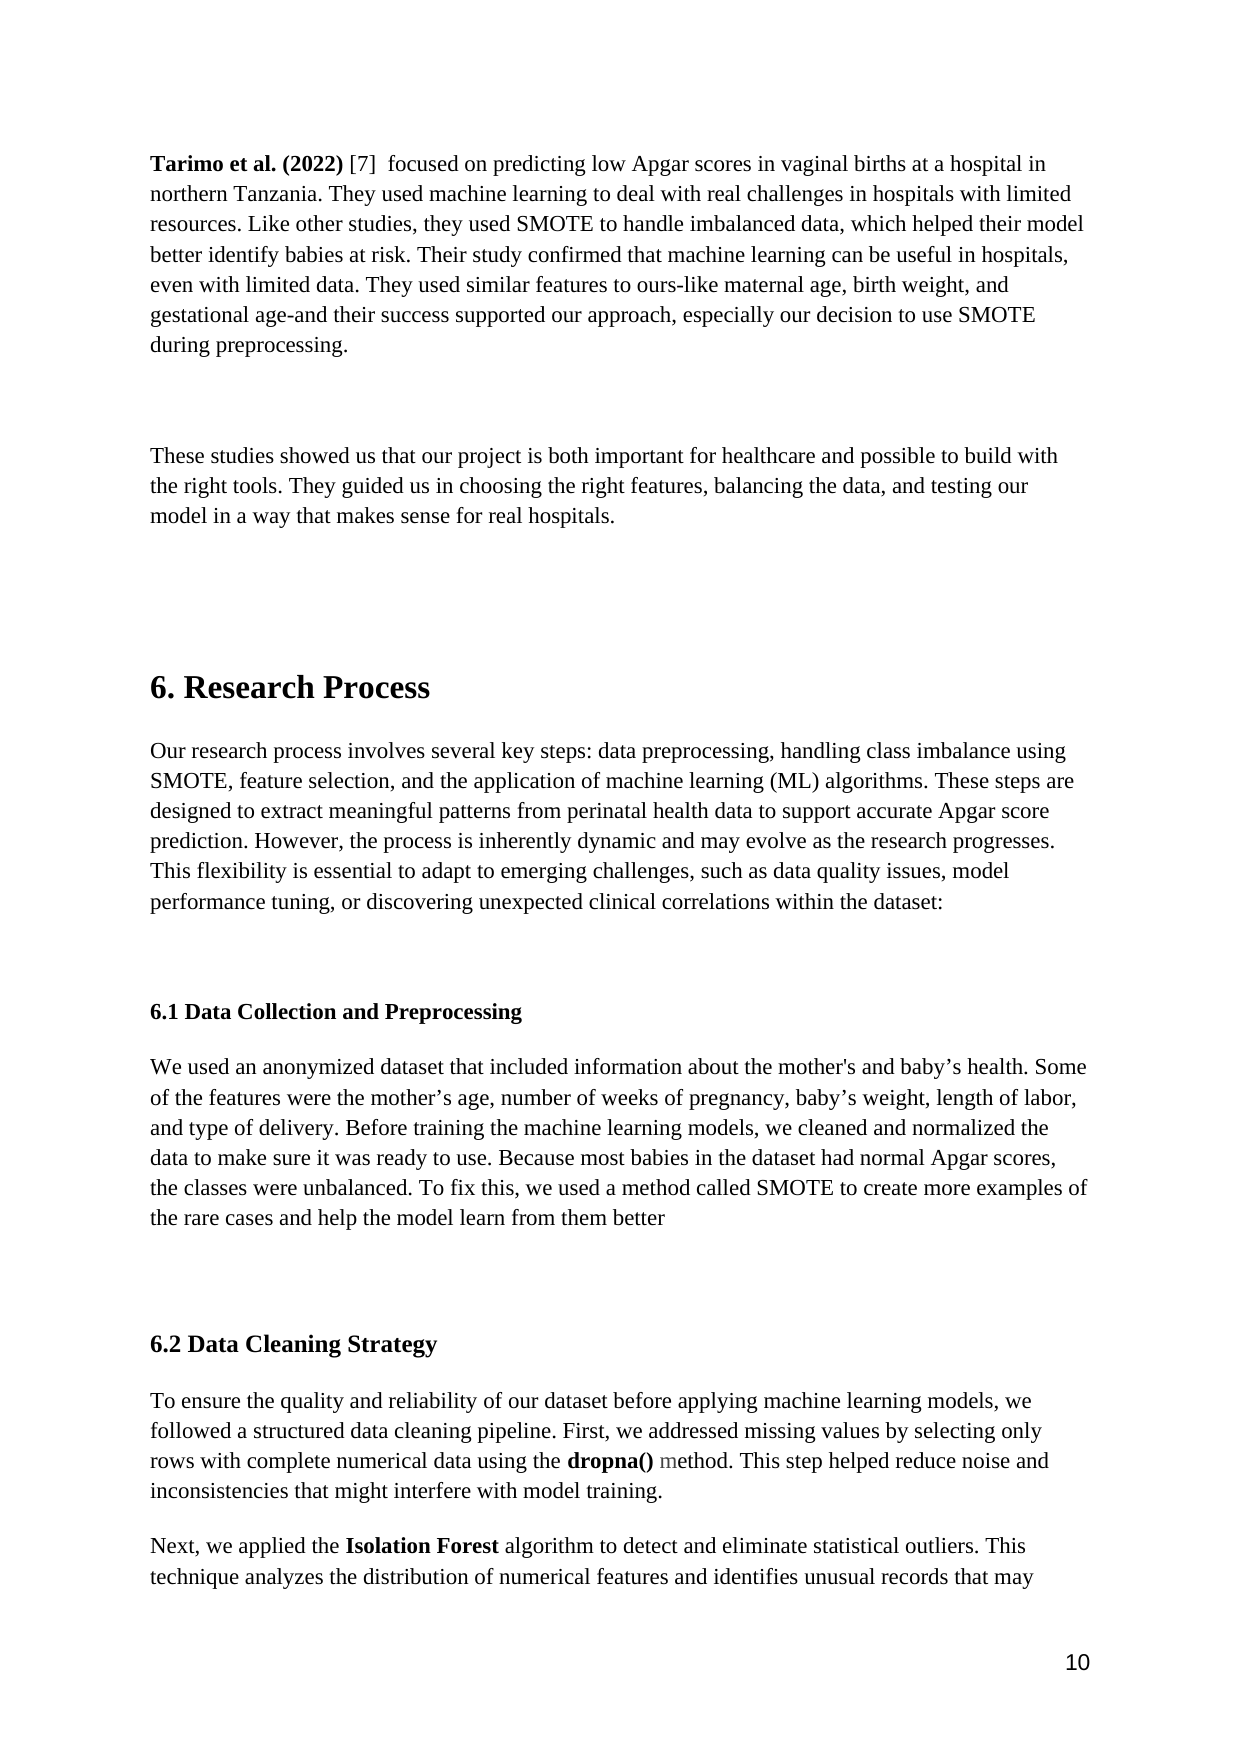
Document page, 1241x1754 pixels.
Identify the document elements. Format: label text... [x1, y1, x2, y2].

text These studies showed us that our project is both important for healthcare and possible to build with the right tools. They guided us in choosing the right features, balancing the data, and testing our model in a way that makes sense for real hospitals. [150, 442, 1090, 528]
text 6. Research Process [150, 668, 1090, 706]
text 6.1 Data Collection and Preprocessing [150, 998, 1090, 1024]
subtitle 6.2 Data Cleaning Strategy [150, 1329, 1090, 1357]
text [150, 1533, 1090, 1589]
text Our research process involves several key steps: data preprocessing, handling class imbalance using SMOTE, feature selection, and the application of machine learning (ML) algorithms. These steps are designed to extract meaningful patterns from perinatal health data to support accurate Apgar score prediction. However, the process is inherently dynamic and may evolve as the research progresses. This flexibility is essential to adapt to emerging challenges, such as data quality issues, model performance tuning, or discovering unexpected clinical correlations within the dataset: [150, 737, 1090, 914]
text Tarimo et al. (2022) [7] focused on predicting low Apgar scores in vaginal births at a hospital in northern Tanzania. They used machine learning to deal with real challenges in hospitals with limited resources. Like other studies, they used SMOTE to handle imbalanced data, which helped their model better identify babies at risk. Their study confirmed that machine learning can be useful in hospitals, even with limited data. They used similar features to ours-like maternal age, birth weight, and gestational age-and their success supported our approach, especially our decision to use SMOTE during preprocessing. [150, 150, 1090, 358]
text To ensure the quality and reliability of our dataset before applying machine learning models, we followed a structured data cleaning pipeline. First, we addressed missing values by selecting only rows with complete numerical data using the dropna() method. This step helped reduce noise and inconsistencies that might interfere with model training. [150, 1387, 1090, 1504]
text We used an anonymized dataset that included information about the mother's and baby’s health. Some of the features were the mother’s age, number of weeks of pregnancy, baby’s weight, length of labor, and type of delivery. Before training the machine learning models, we cleaned and normalized the data to make sure it was ready to use. Because most babies in the dataset had normal Apgar scores, the classes were unbalanced. To fix this, we used a method called SMOTE to create more examples of the rare cases and help the model learn from them better [150, 1053, 1090, 1231]
